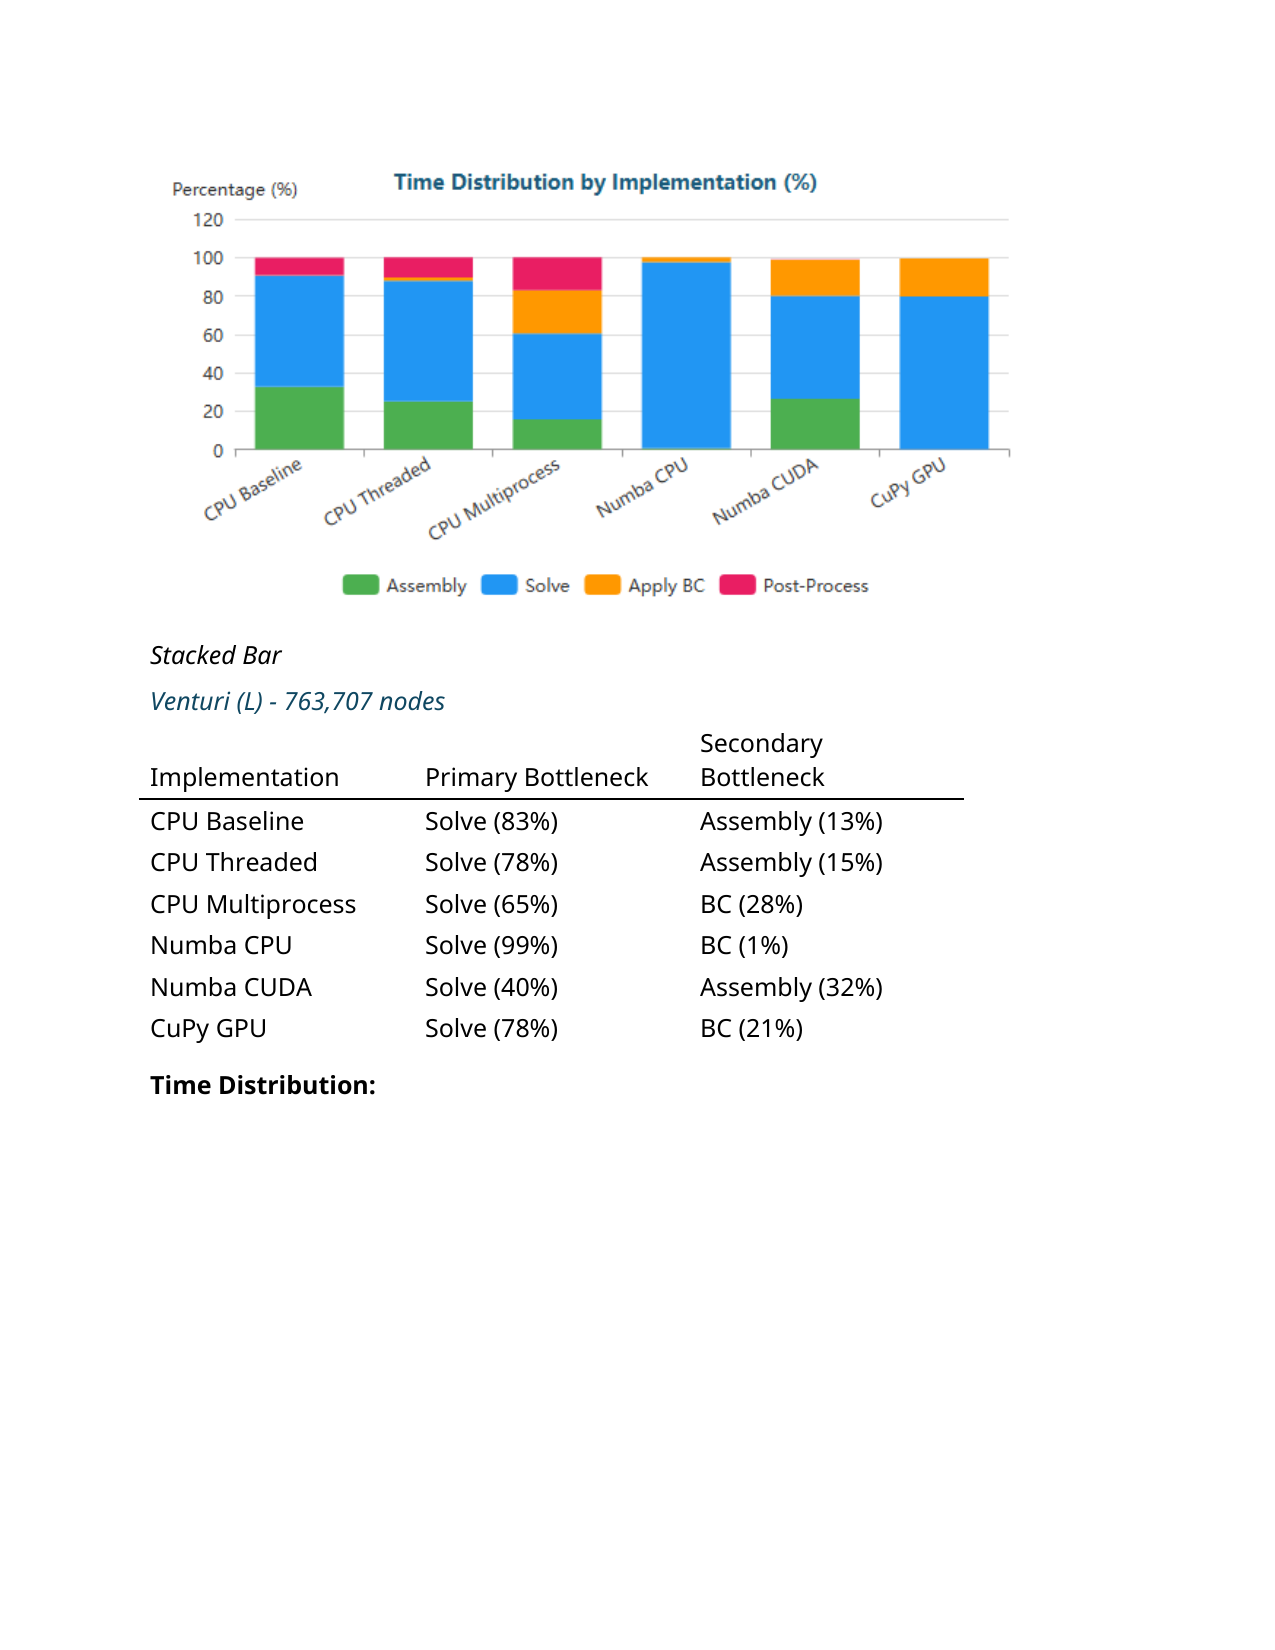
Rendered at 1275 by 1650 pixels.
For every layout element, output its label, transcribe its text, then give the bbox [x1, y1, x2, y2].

table_cell Assembly (32%) [689, 966, 964, 1007]
table_cell Solve (65%) [414, 883, 689, 924]
table_header Implementation [139, 722, 414, 798]
table_cell CuPy GPU [139, 1007, 414, 1049]
table_cell Numba CUDA [139, 966, 414, 1007]
subtitle Venturi (L) - 763,707 nodes [150, 684, 1125, 718]
table_header Primary Bottleneck [414, 722, 689, 798]
table_cell Solve (40%) [414, 966, 689, 1007]
table_cell BC (21%) [689, 1007, 964, 1049]
table_cell CPU Threaded [139, 841, 414, 883]
table_cell Assembly (15%) [689, 841, 964, 883]
table_cell CPU Baseline [139, 800, 414, 841]
table_cell Solve (83%) [414, 800, 689, 841]
table_cell BC (1%) [689, 924, 964, 966]
picture [168, 150, 1044, 617]
text Stacked Bar [150, 637, 1125, 672]
table_cell Solve (99%) [414, 924, 689, 966]
table_cell Solve (78%) [414, 841, 689, 883]
text Time Distribution: [150, 1068, 1125, 1102]
table_cell Assembly (13%) [689, 800, 964, 841]
table_cell BC (28%) [689, 883, 964, 924]
table_cell CPU Multiprocess [139, 883, 414, 924]
table_cell Numba CPU [139, 924, 414, 966]
table_cell Solve (78%) [414, 1007, 689, 1049]
table_header Secondary Bottleneck [689, 722, 964, 798]
